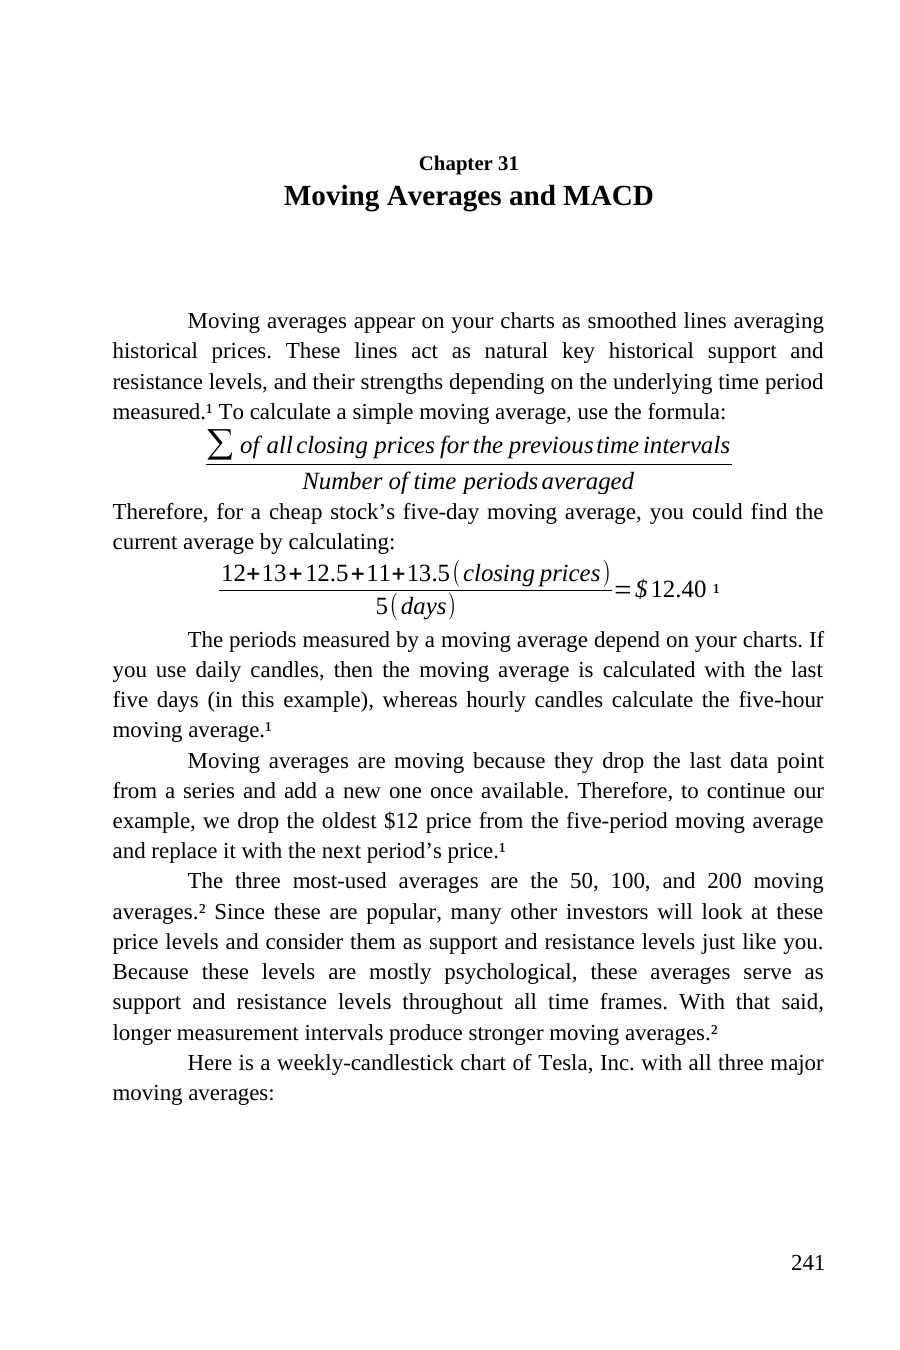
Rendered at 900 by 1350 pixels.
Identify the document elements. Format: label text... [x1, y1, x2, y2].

text The three most-used averages are the 50, 100, and 200 moving averages.² Since these are popular, many other investors will look at these price levels and consider them as support and resistance levels just like you. Because these levels are mostly psychological, these averages serve as support and resistance levels throughout all time frames. With that said, longer measurement intervals produce stronger moving averages.² [112, 954, 825, 1045]
text Therefore, for a cheap stock’s five-day moving average, you could find the current average by calculating: [112, 498, 825, 554]
text Moving Averages and MACD [112, 178, 825, 212]
text The three most-used averages are the 50, 100, and 200 moving averages.² Since these are popular, many other investors will look at these price levels and consider them as support and resistance levels just like you. Because these levels are mostly psychological, these averages serve as support and resistance levels throughout all time frames. With that said, longer measurement intervals produce stronger moving averages.² [112, 868, 825, 938]
text Here is a weekly-candlestick chart of Tesla, Inc. with all three major moving averages: [112, 1049, 825, 1105]
text ¹ [112, 558, 825, 622]
text Moving averages are moving because they drop the last data point from a series and add a new one once available. Therefore, to continue our example, we drop the oldest $12 price from the five-period moving average and replace it with the next period’s price.¹ [112, 747, 825, 864]
text Moving averages appear on your charts as smoothed lines averaging historical prices. These lines act as natural key historical support and resistance levels, and their strengths depending on the underlying time period measured.¹ To calculate a simple moving average, use the formula: [112, 307, 825, 424]
text The periods measured by a moving average depend on your charts. If you use daily candles, then the moving average is calculated with the last five days (in this example), whereas hourly candles calculate the five-hour moving average.¹ [112, 626, 825, 743]
text Chapter 31 [112, 151, 825, 175]
